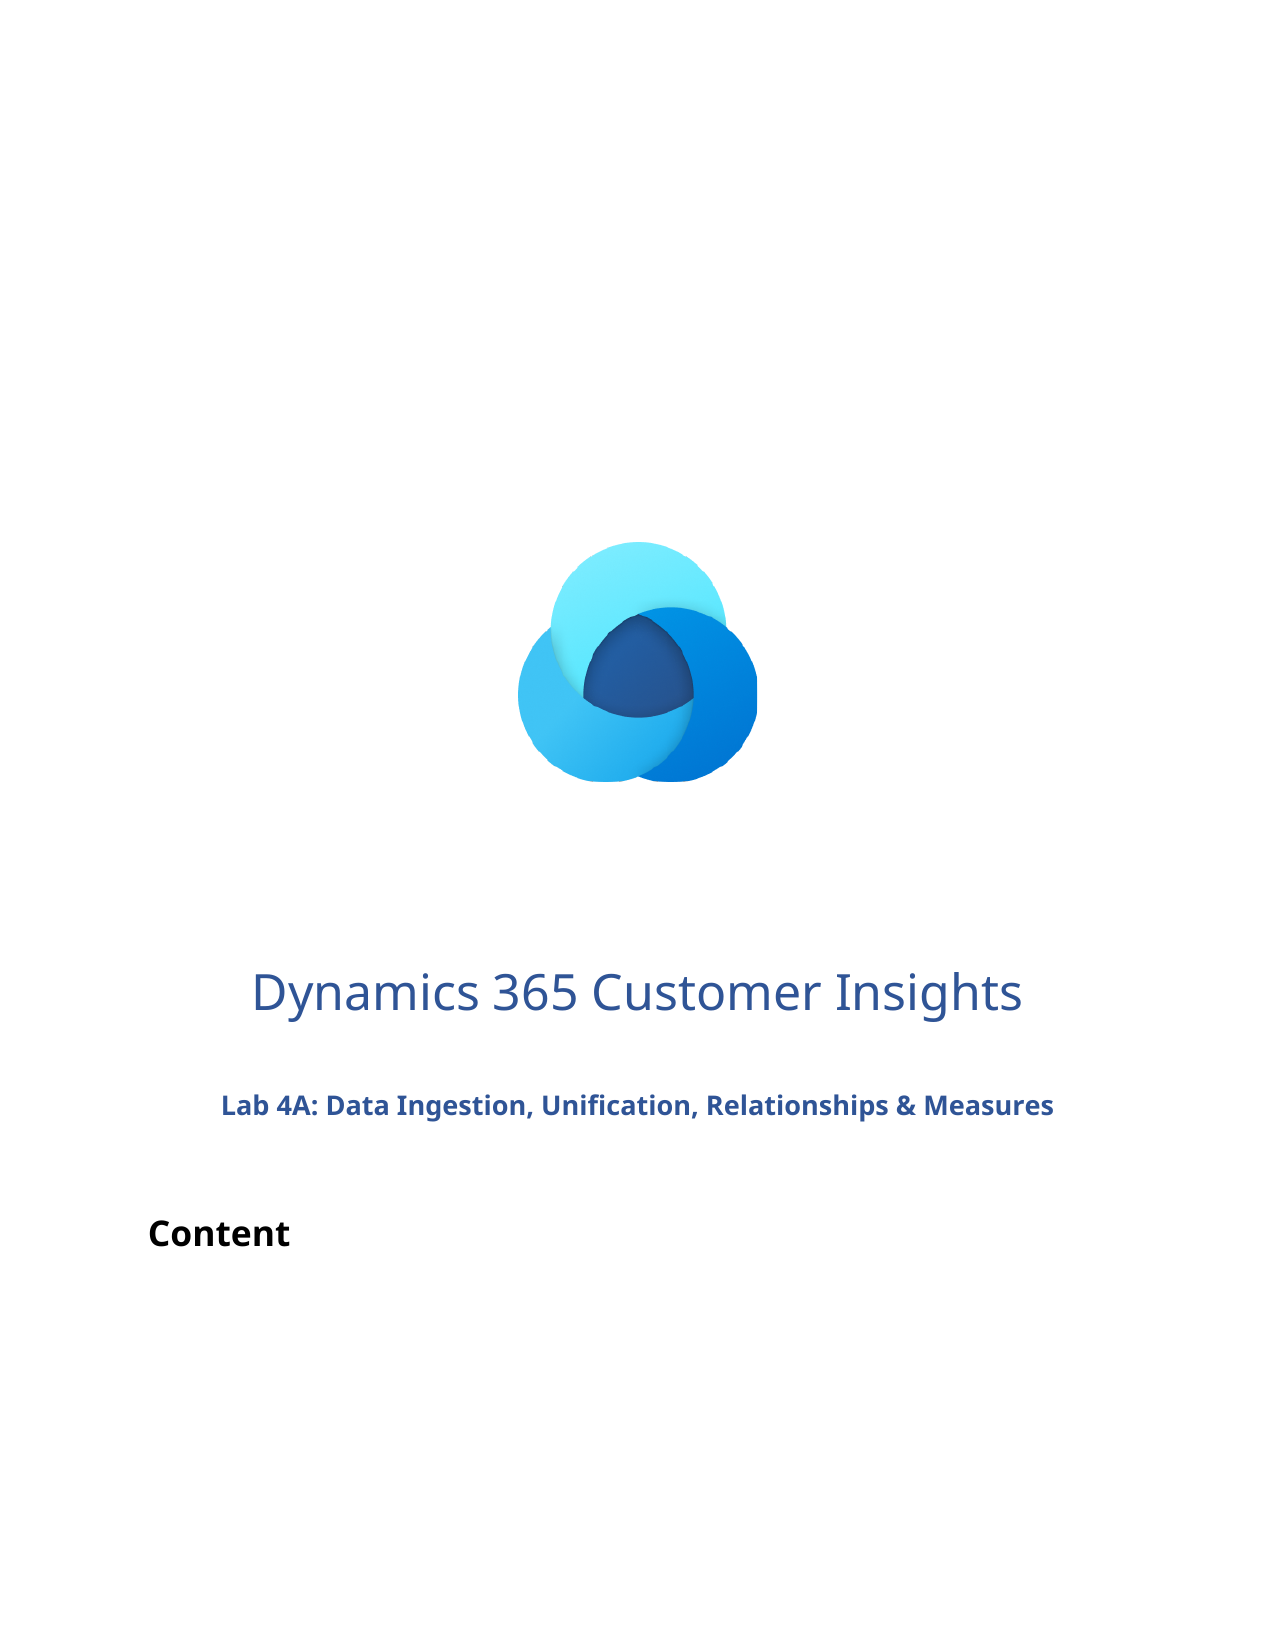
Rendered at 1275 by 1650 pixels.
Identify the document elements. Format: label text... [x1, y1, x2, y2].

picture [518, 542, 758, 782]
text Dynamics 365 Customer Insights [148, 957, 1127, 1025]
list Lab 4A: Data Ingestion, Unification, Relationships & Measures [148, 1087, 1127, 1124]
